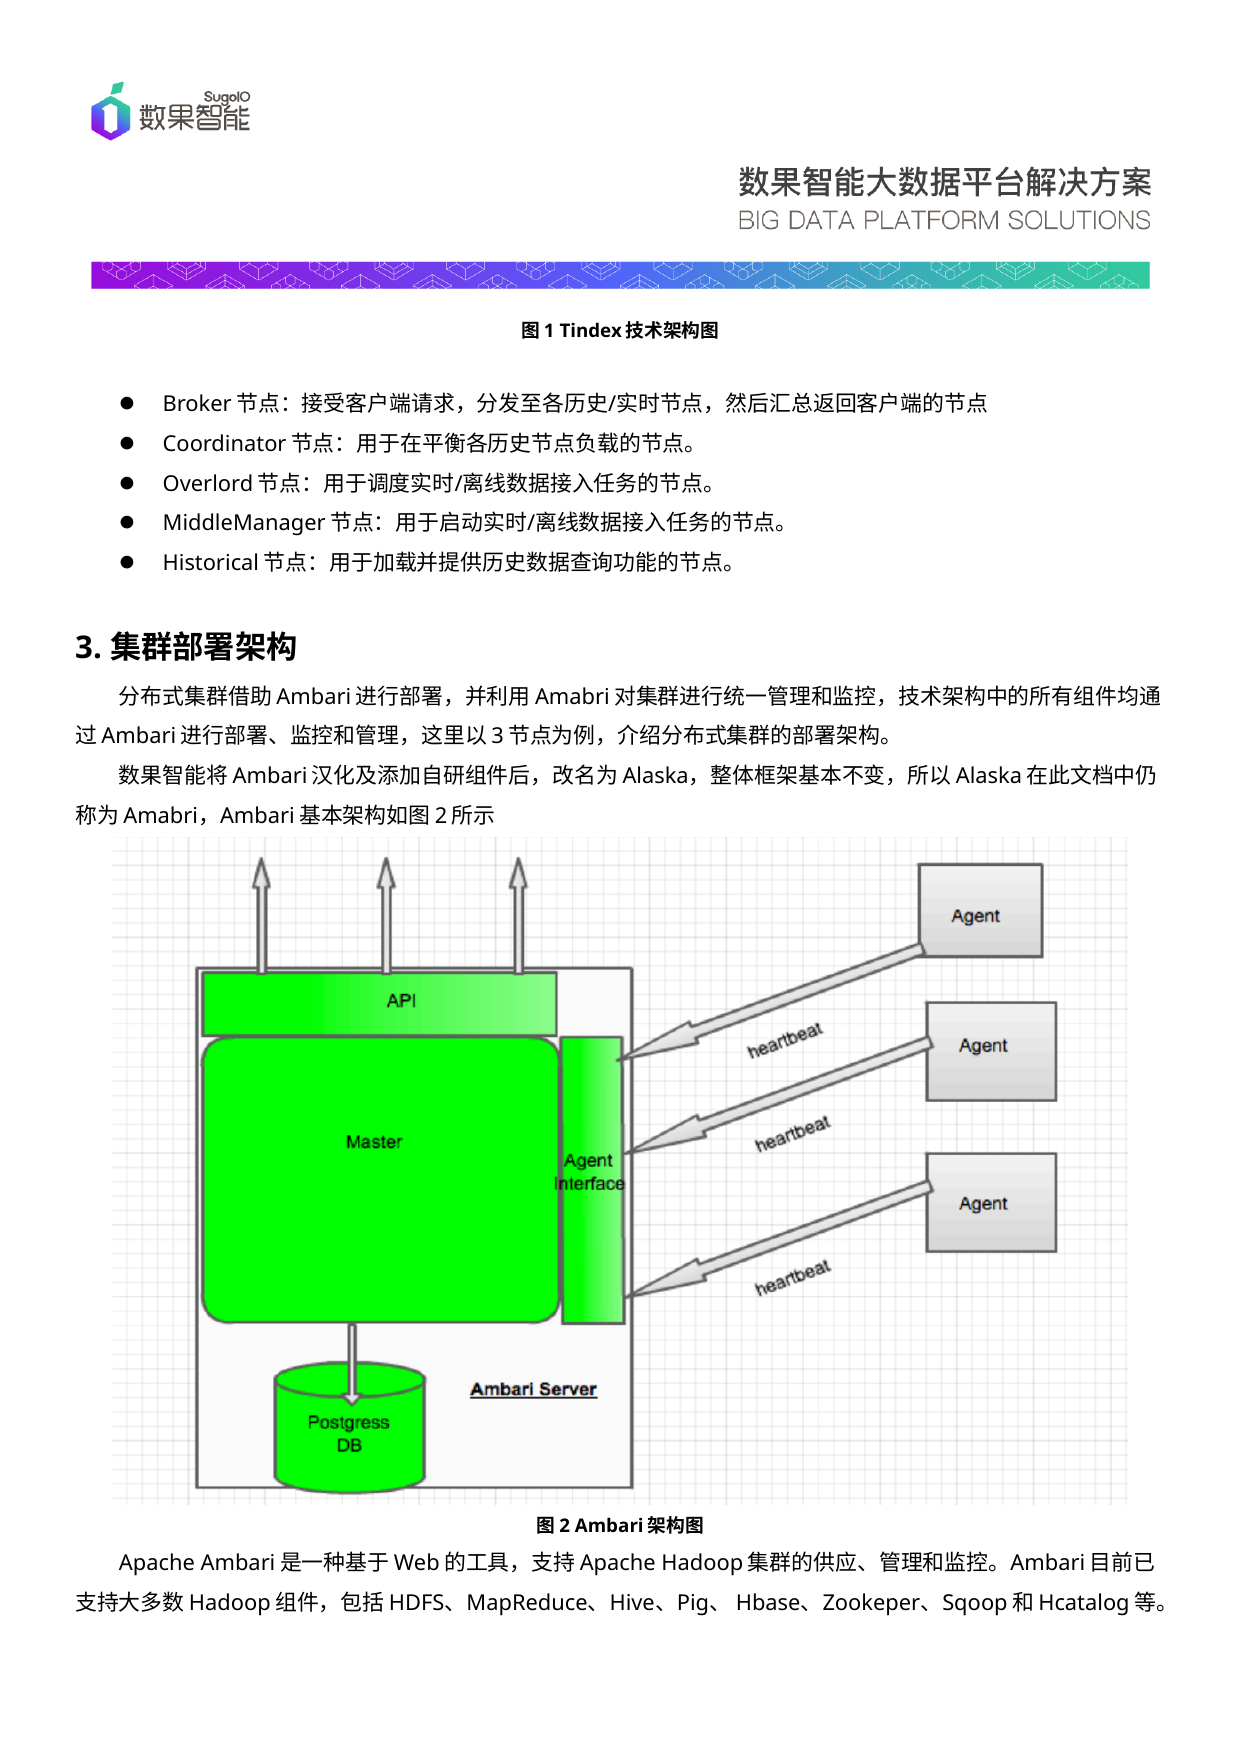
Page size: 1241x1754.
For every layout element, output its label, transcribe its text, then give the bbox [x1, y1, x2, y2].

text Apache Ambari是一种基于Web的工具，支持Apache Hadoop集群的供应、管理和监控。Ambari目前已支持大多数Hadoop组件，包括HDFS、MapReduce、Hive、Pig、 Hbase、Zookeper、Sqoop和Hcatalog等。 [75, 1545, 1165, 1616]
text 图1 Tindex技术架构图 [75, 315, 1165, 342]
picture [112, 837, 1128, 1505]
text 数果智能将Ambari汉化及添加自研组件后，改名为Alaska，整体框架基本不变，所以Alaska在此文档中仍称为Amabri，Ambari基本架构如图2所示 [75, 758, 1165, 829]
text 3. 集群部署架构 [75, 622, 1165, 667]
list Historical节点：用于加载并提供历史数据查询功能的节点。 [119, 545, 1165, 577]
list MiddleManager节点：用于启动实时/离线数据接入任务的节点。 [119, 505, 1165, 537]
list Overlord节点：用于调度实时/离线数据接入任务的节点。 [119, 466, 1165, 497]
text 图2 Ambari架构图 [75, 1511, 1165, 1538]
picture [75, 75, 1166, 302]
list Coordinator节点：用于在平衡各历史节点负载的节点。 [119, 426, 1165, 458]
list Broker节点：接受客户端请求，分发至各历史/实时节点，然后汇总返回客户端的节点 [119, 386, 1165, 418]
text 分布式集群借助Ambari进行部署，并利用Amabri对集群进行统一管理和监控，技术架构中的所有组件均通过Ambari进行部署、监控和管理，这里以3节点为例，介绍分布式集群的部署架构。 [75, 679, 1165, 750]
